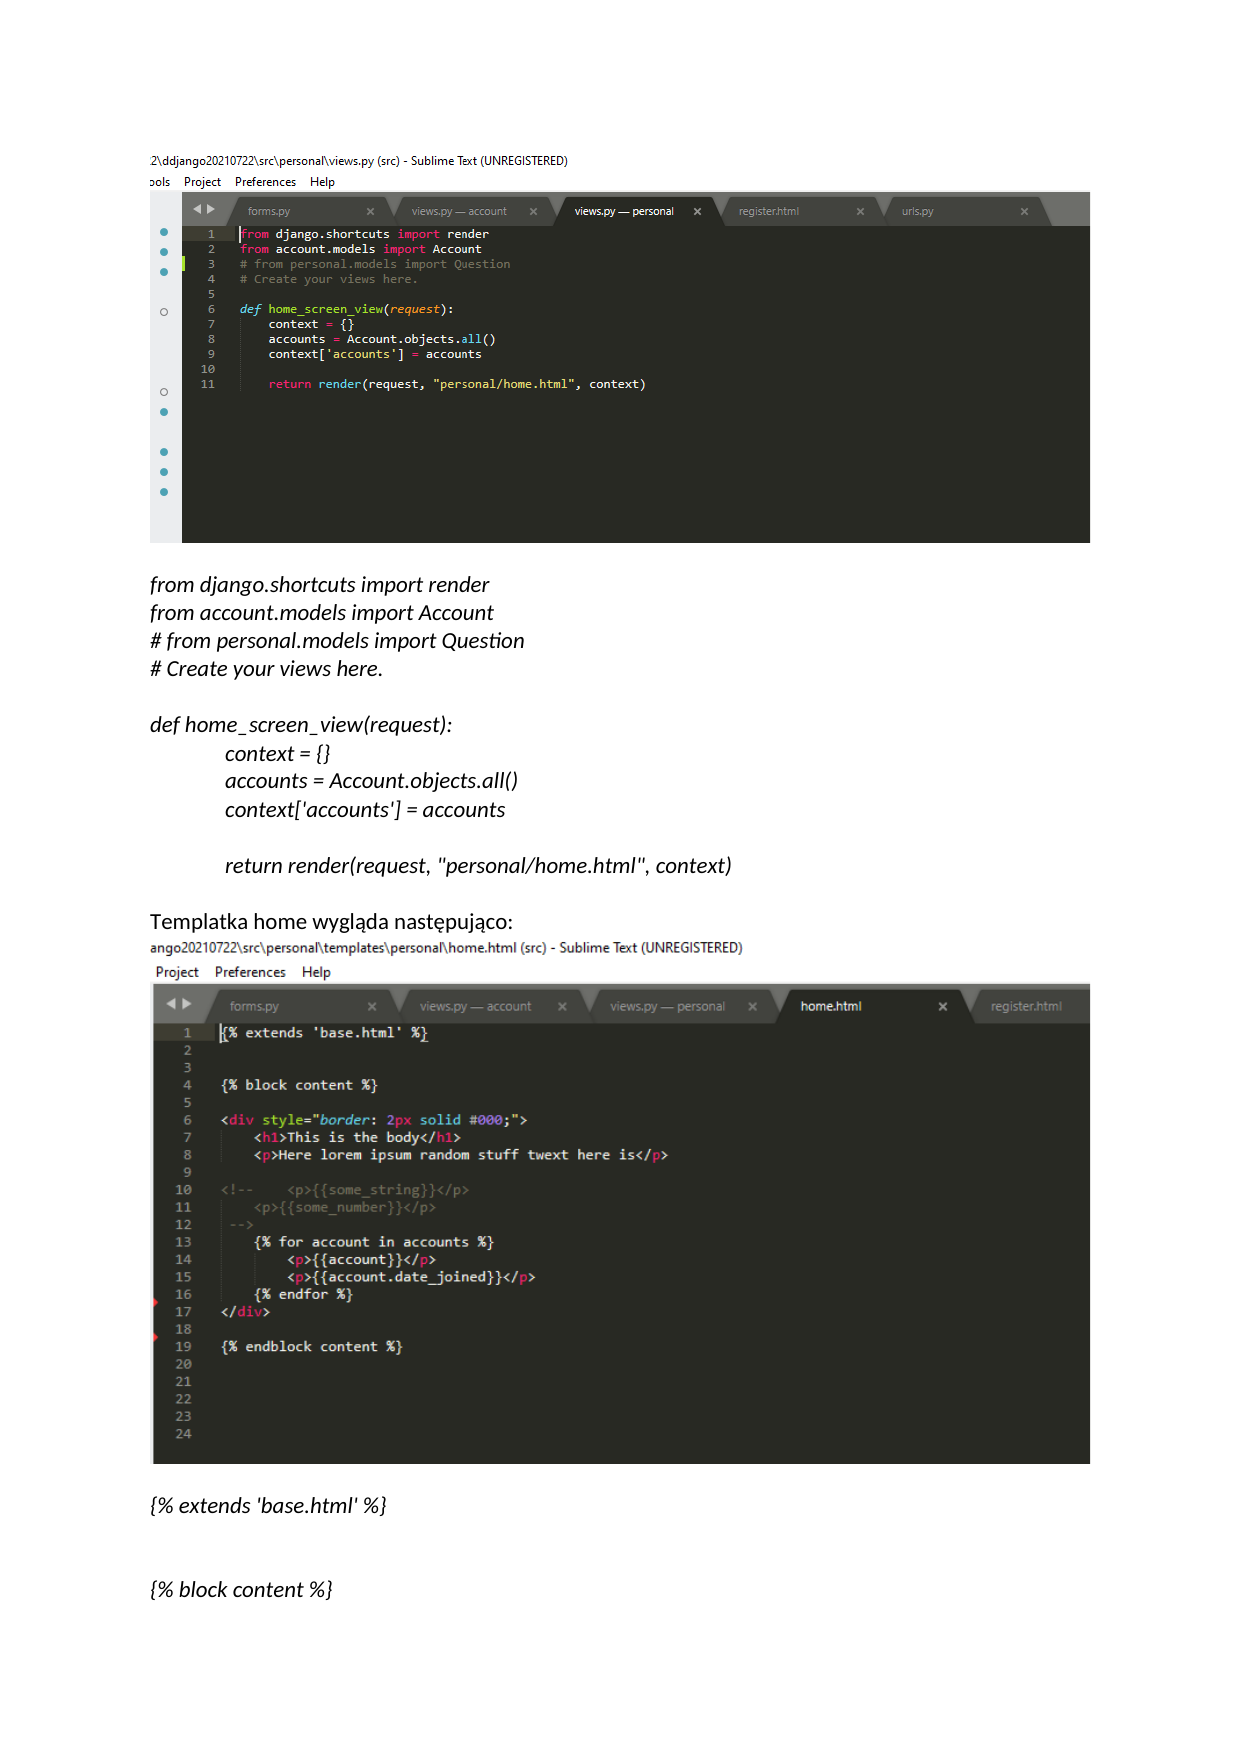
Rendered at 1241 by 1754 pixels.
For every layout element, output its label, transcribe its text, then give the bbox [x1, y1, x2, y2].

text Templatka home wygląda następująco: [150, 907, 1090, 934]
text def home_screen_view(request): [150, 711, 1090, 739]
text accounts = Account.objects.all() [150, 767, 1090, 795]
text # from personal.models import Question [150, 627, 1090, 654]
text from django.shortcuts import render [150, 571, 1090, 598]
text # Create your views here. [150, 654, 1090, 683]
text {% block content %} [150, 1576, 1090, 1603]
text from account.models import Account [150, 598, 1090, 627]
text {% extends 'base.html' %} [150, 1491, 1090, 1519]
picture [150, 150, 1091, 543]
text context['accounts'] = accounts [150, 795, 1090, 823]
text context = {} [150, 739, 1090, 767]
text return render(request, "personal/home.html", context) [150, 851, 1090, 879]
picture [150, 934, 1091, 1464]
